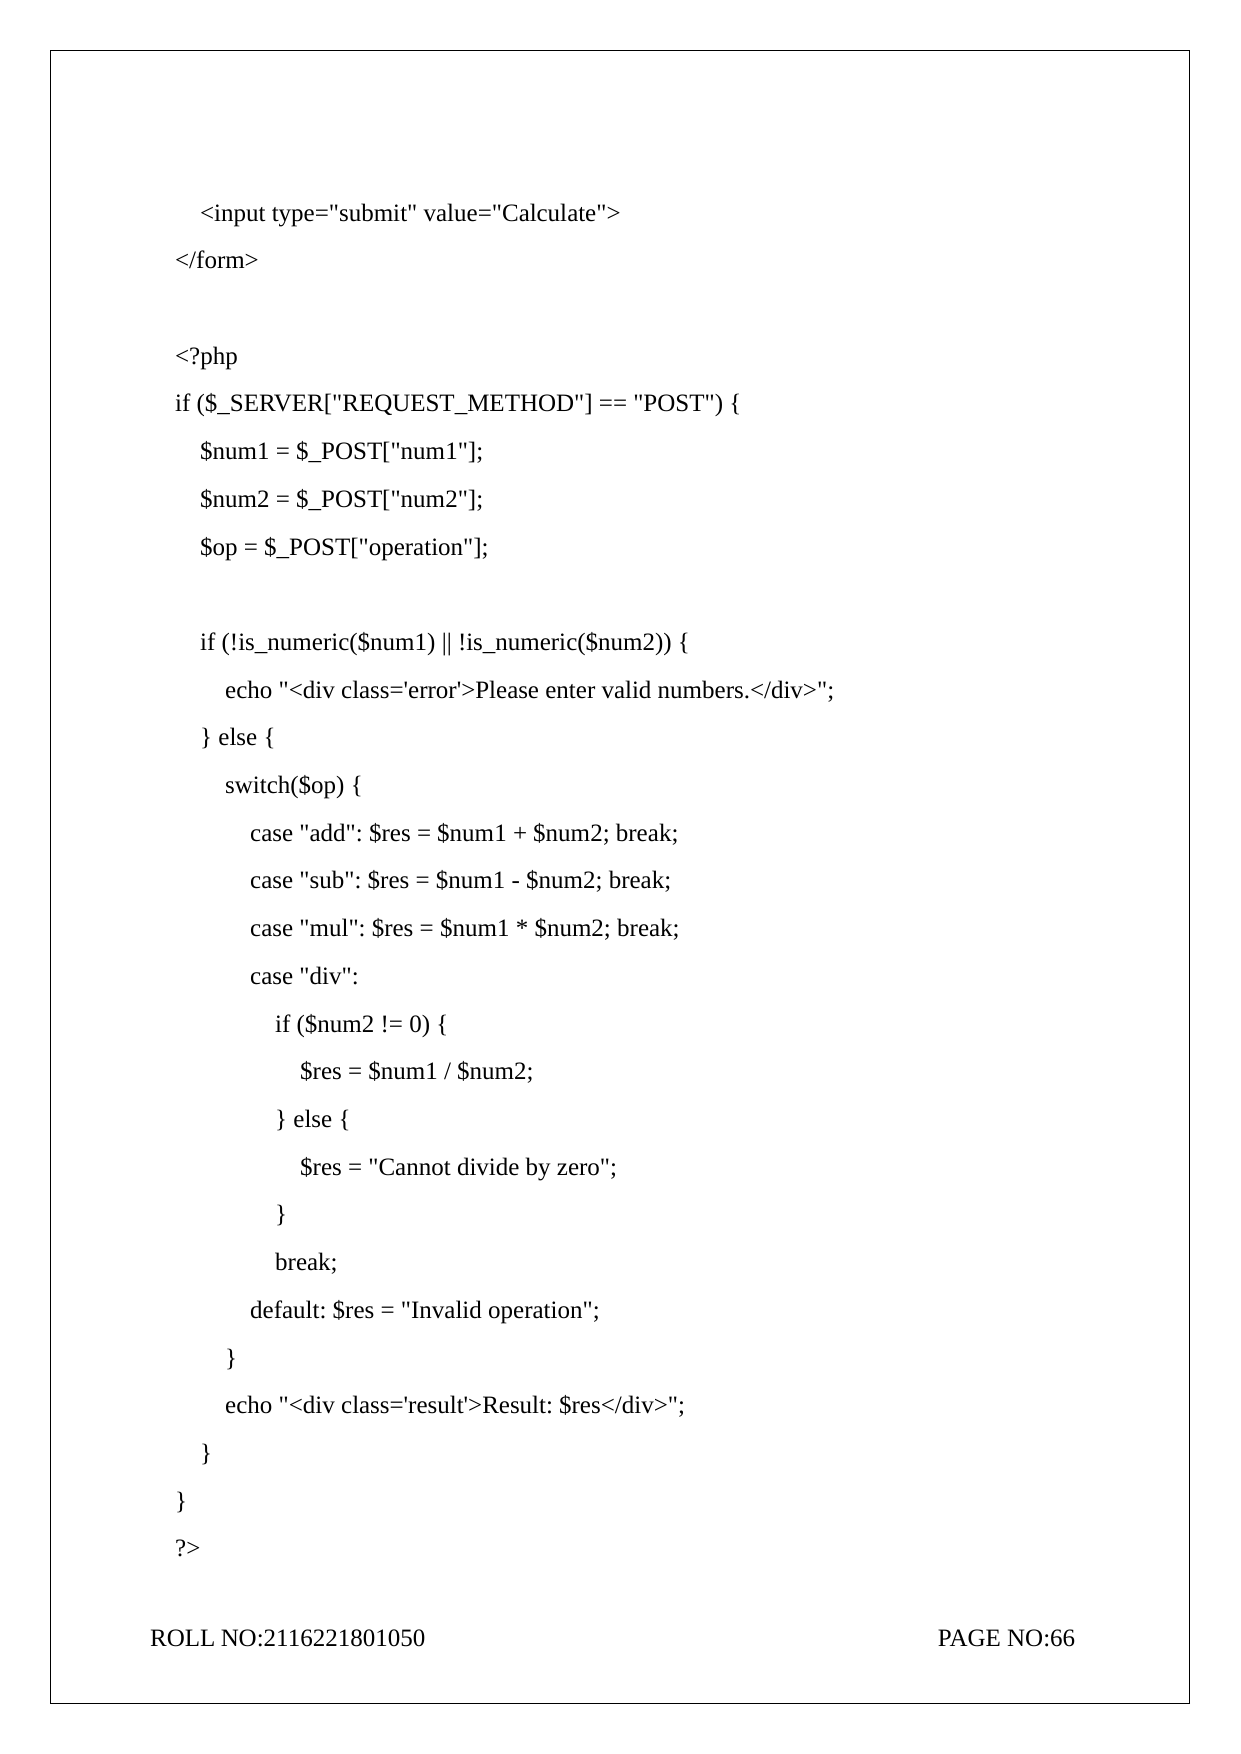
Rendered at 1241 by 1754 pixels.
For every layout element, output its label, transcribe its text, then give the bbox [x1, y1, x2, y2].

text </form> [150, 245, 1090, 274]
text <?php [150, 341, 1090, 369]
text echo "<div class='error'>Please enter valid numbers.</div>"; [150, 675, 1090, 703]
text case "mul": $res = $num1 * $num2; break; [150, 913, 1090, 942]
text if ($_SERVER["REQUEST_METHOD"] == "POST") { [150, 388, 1090, 417]
text break; [150, 1247, 1090, 1276]
text } [150, 1199, 1090, 1228]
text case "add": $res = $num1 + $num2; break; [150, 818, 1090, 847]
text if ($num2 != 0) { [150, 1009, 1090, 1037]
text } [150, 1486, 1090, 1514]
text $res = $num1 / $num2; [150, 1056, 1090, 1085]
text } else { [150, 1104, 1090, 1133]
text default: $res = "Invalid operation"; [150, 1295, 1090, 1324]
text $op = $_POST["operation"]; [150, 532, 1090, 560]
text if (!is_numeric($num1) || !is_numeric($num2)) { [150, 627, 1090, 656]
text ?> [150, 1533, 1090, 1562]
text case "div": [150, 961, 1090, 990]
text $num2 = $_POST["num2"]; [150, 484, 1090, 513]
text switch($op) { [150, 770, 1090, 799]
text case "sub": $res = $num1 - $num2; break; [150, 866, 1090, 894]
text echo "<div class='result'>Result: $res</div>"; [150, 1390, 1090, 1419]
text } [150, 1343, 1090, 1371]
text $num1 = $_POST["num1"]; [150, 436, 1090, 465]
text $res = "Cannot divide by zero"; [150, 1152, 1090, 1181]
text <input type="submit" value="Calculate"> [150, 198, 1090, 226]
text } [150, 1438, 1090, 1467]
text } else { [150, 722, 1090, 751]
